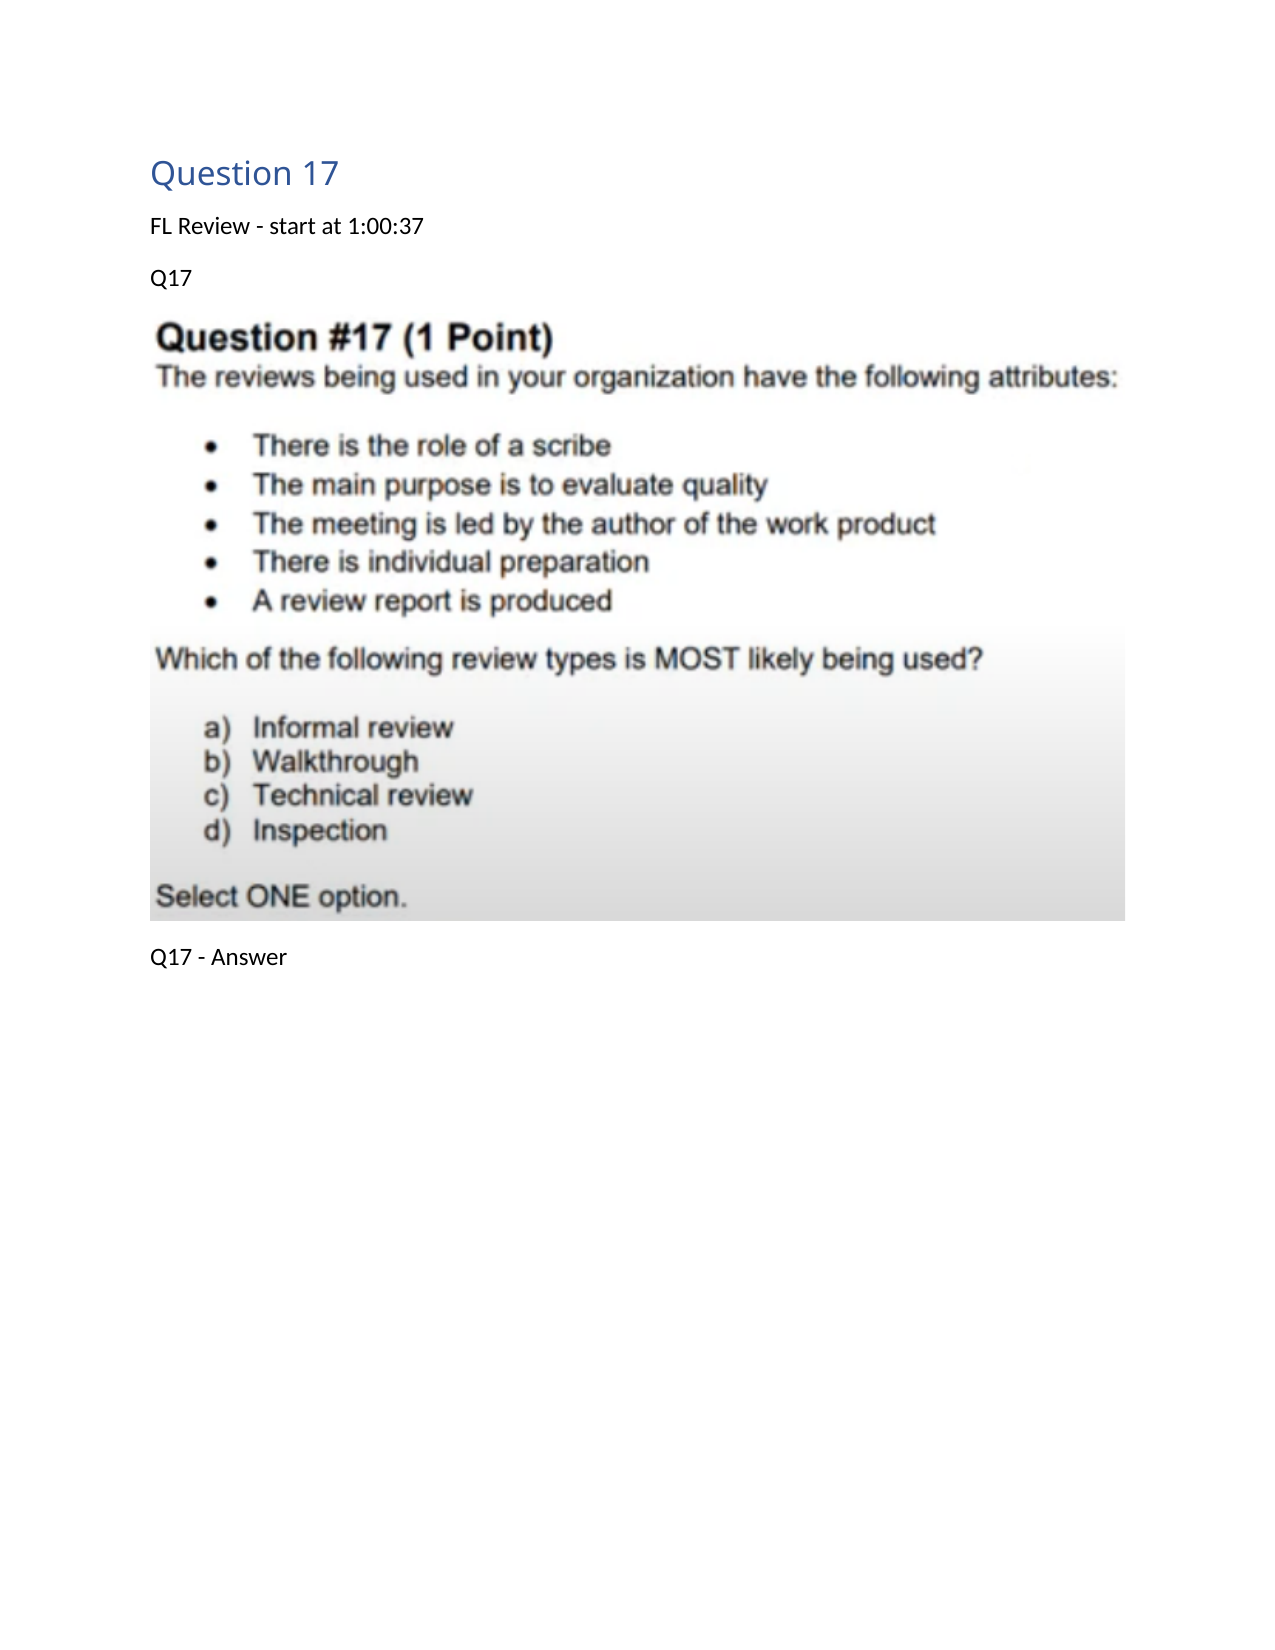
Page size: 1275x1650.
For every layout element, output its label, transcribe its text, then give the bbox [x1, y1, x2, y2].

picture [150, 313, 1125, 921]
subtitle Question 17 [150, 150, 1125, 195]
text Q17 - Answer [150, 941, 1125, 972]
text Q17 [150, 262, 1125, 293]
text FL Review - start at 1:00:37 [150, 211, 1125, 241]
